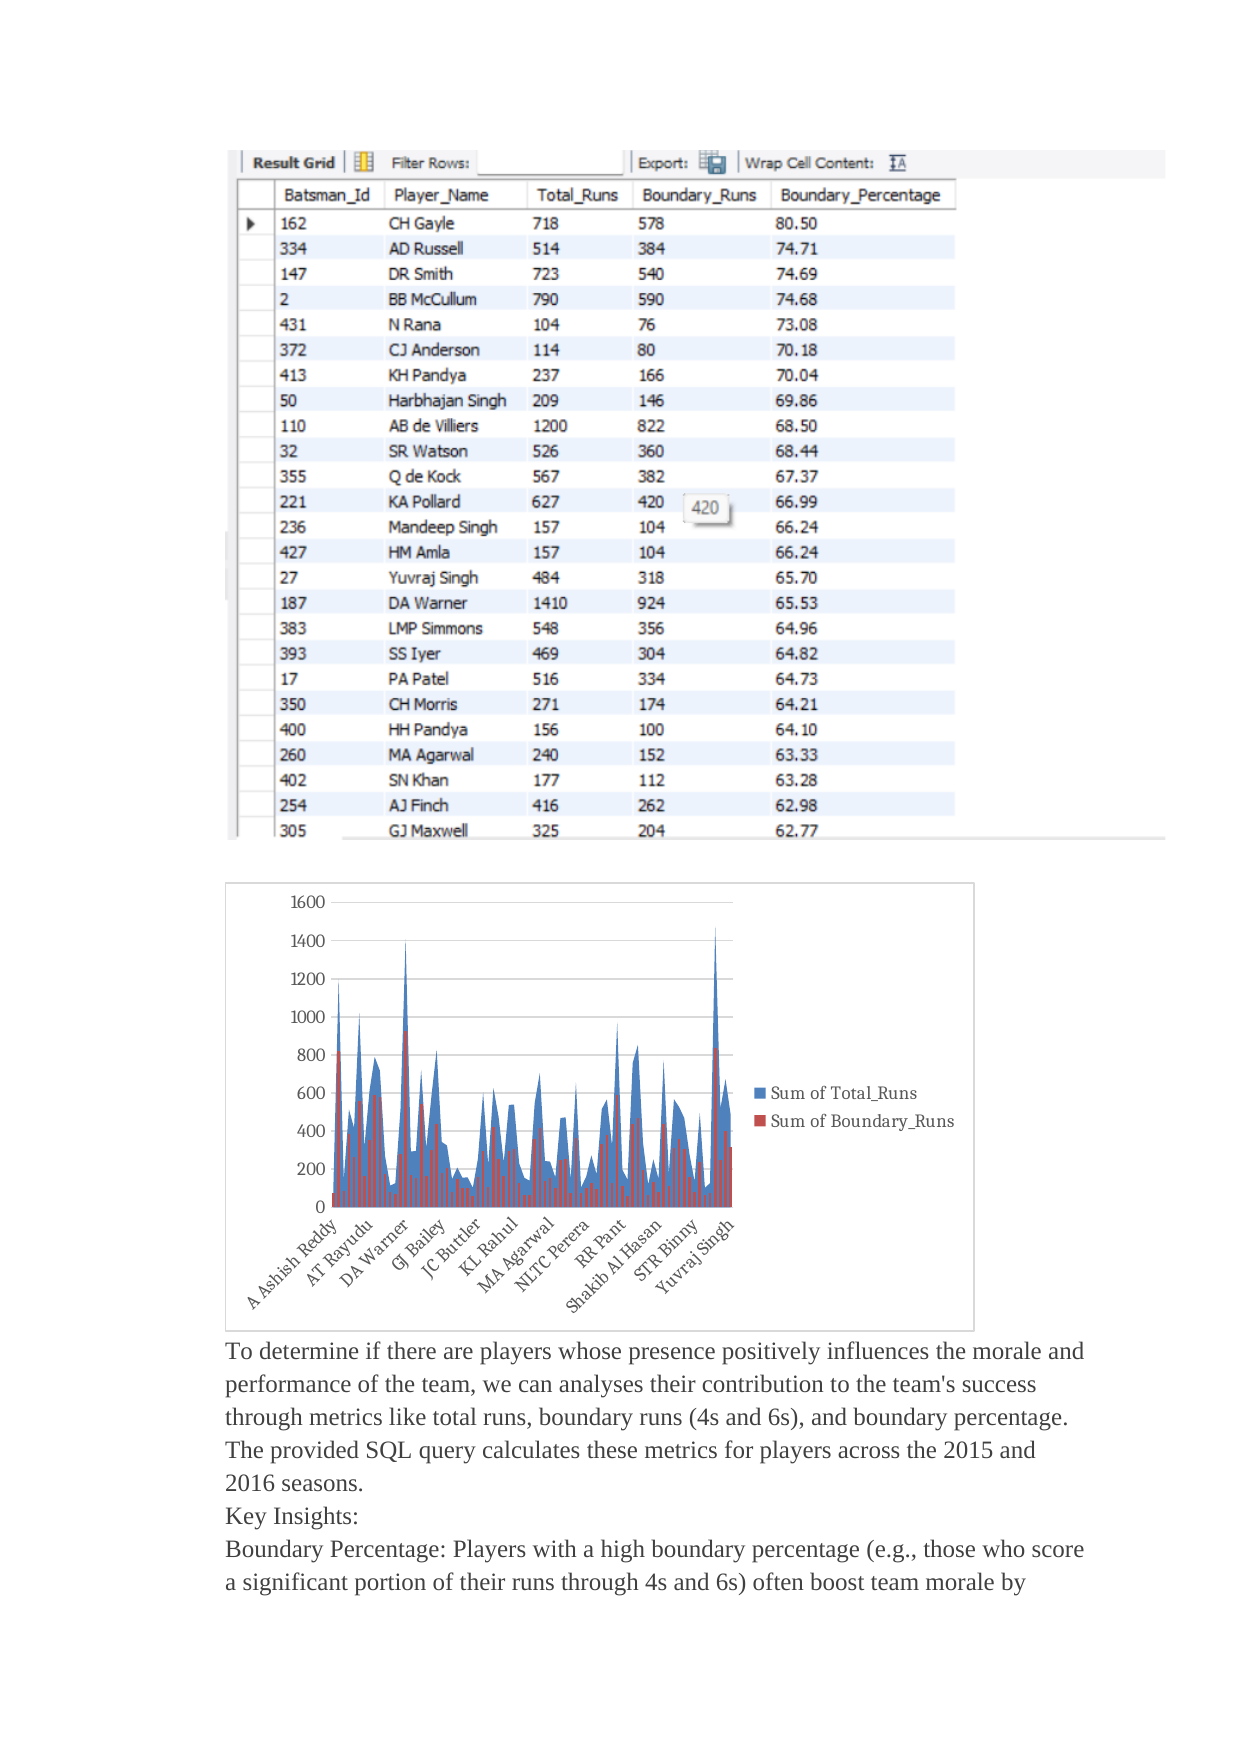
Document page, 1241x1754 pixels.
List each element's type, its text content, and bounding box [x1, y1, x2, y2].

picture [225, 150, 1166, 840]
text Key Insights: [225, 1501, 1090, 1530]
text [225, 1534, 1090, 1596]
